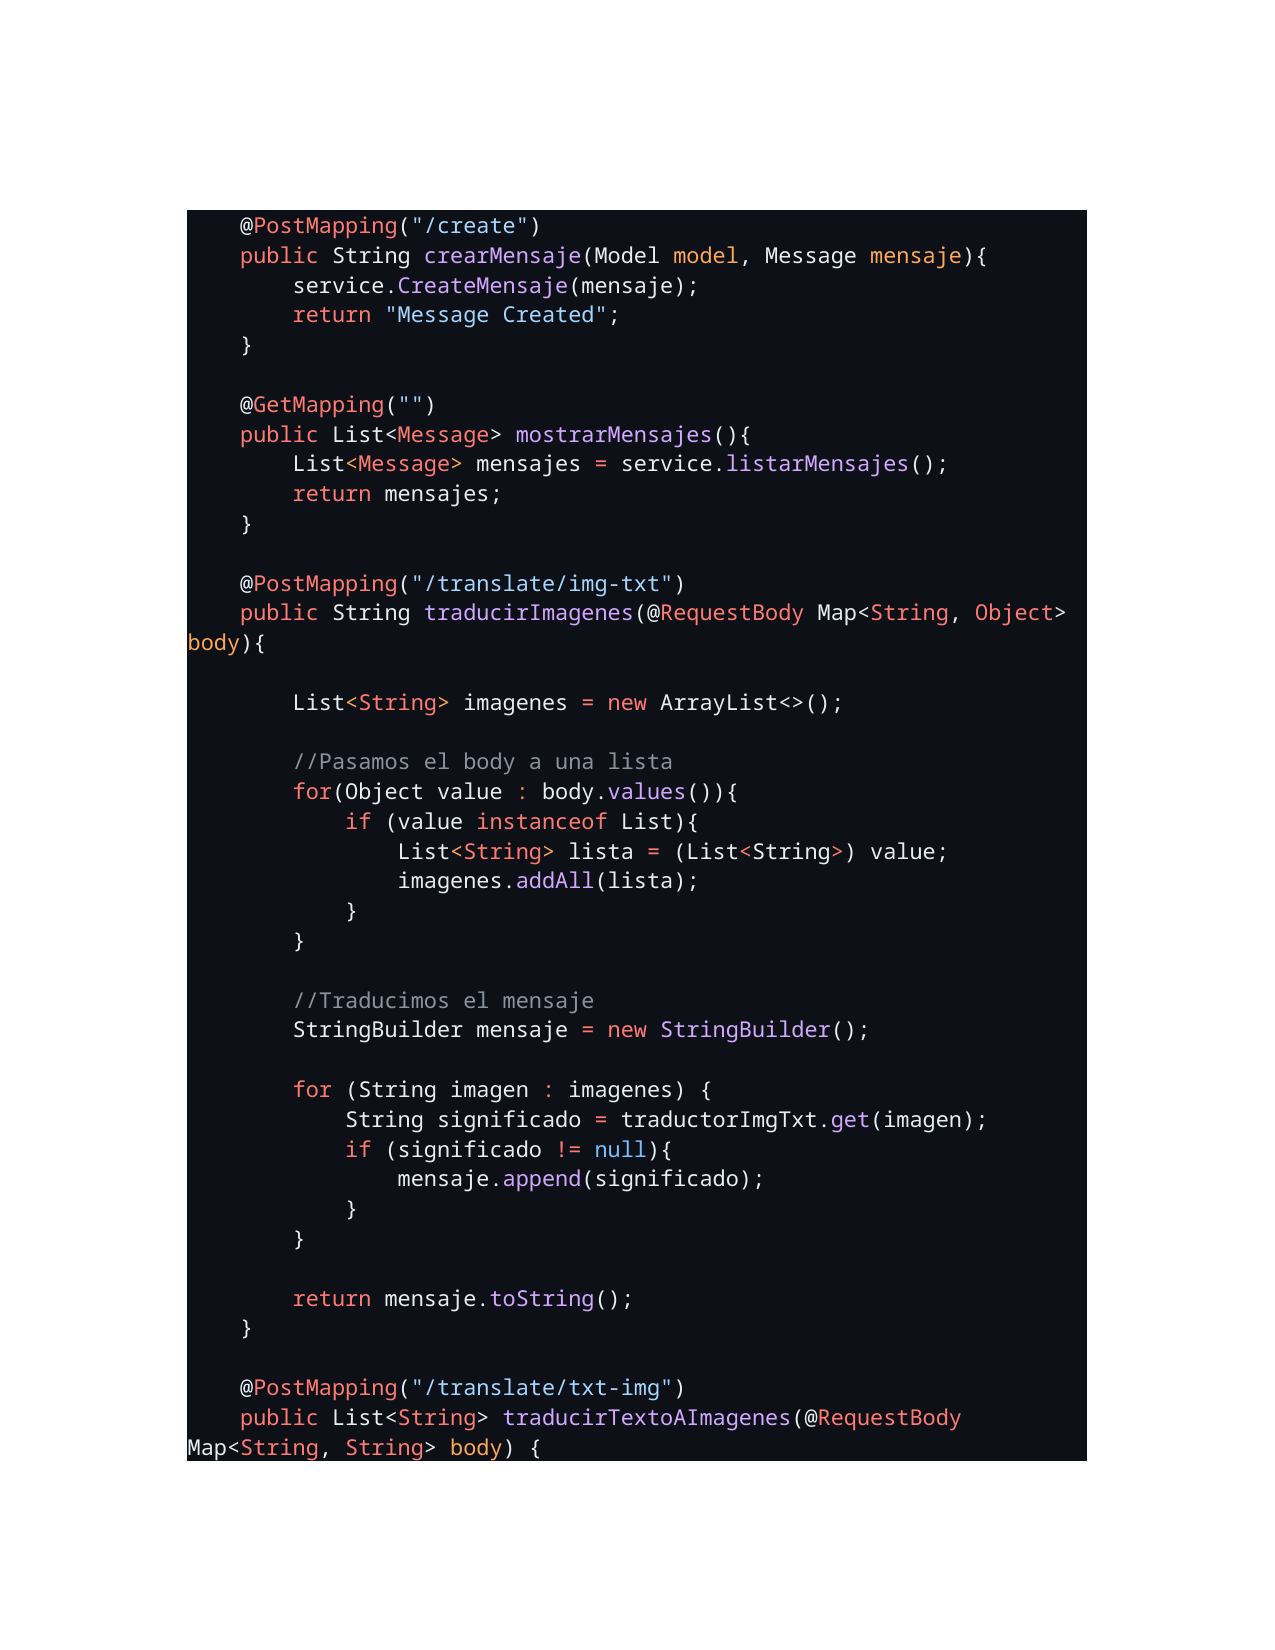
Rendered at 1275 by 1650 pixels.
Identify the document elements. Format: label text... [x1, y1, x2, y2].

text public List<String> traducirTextoAImagenes(@RequestBody Map<String, String> body) { [187, 1402, 1087, 1461]
text } [187, 895, 1087, 925]
text for(Object value : body.values()){ [187, 776, 1087, 806]
text if (value instanceof List){ [187, 806, 1087, 836]
text } [187, 1193, 1087, 1223]
text } [187, 329, 1087, 359]
text } [187, 925, 1087, 955]
text return mensajes; [187, 478, 1087, 508]
text List<Message> mensajes = service.listarMensajes(); [187, 448, 1087, 478]
text } [187, 508, 1087, 538]
text @GetMapping("") [187, 389, 1087, 418]
text if (significado != null){ [187, 1133, 1087, 1163]
text service.CreateMensaje(mensaje); [187, 269, 1087, 299]
text for (String imagen : imagenes) { [187, 1074, 1087, 1104]
text //Pasamos el body a una lista [187, 746, 1087, 776]
text List<String> lista = (List<String>) value; [187, 836, 1087, 865]
text List<String> imagenes = new ArrayList<>(); [187, 687, 1087, 716]
text StringBuilder mensaje = new StringBuilder(); [187, 1014, 1087, 1044]
text @PostMapping("/translate/txt-img") [187, 1372, 1087, 1402]
text return "Message Created"; [187, 299, 1087, 329]
text } [187, 1312, 1087, 1342]
text return mensaje.toString(); [187, 1282, 1087, 1312]
text @PostMapping("/create") [187, 210, 1087, 240]
text @PostMapping("/translate/img-txt") [187, 567, 1087, 597]
text public String crearMensaje(Model model, Message mensaje){ [187, 240, 1087, 269]
text public String traducirImagenes(@RequestBody Map<String, Object> body){ [187, 597, 1087, 657]
text String significado = traductorImgTxt.get(imagen); [187, 1104, 1087, 1133]
text imagenes.addAll(lista); [187, 865, 1087, 895]
text mensaje.append(significado); [187, 1163, 1087, 1193]
text //Traducimos el mensaje [187, 984, 1087, 1014]
text public List<Message> mostrarMensajes(){ [187, 418, 1087, 448]
text } [187, 1223, 1087, 1253]
